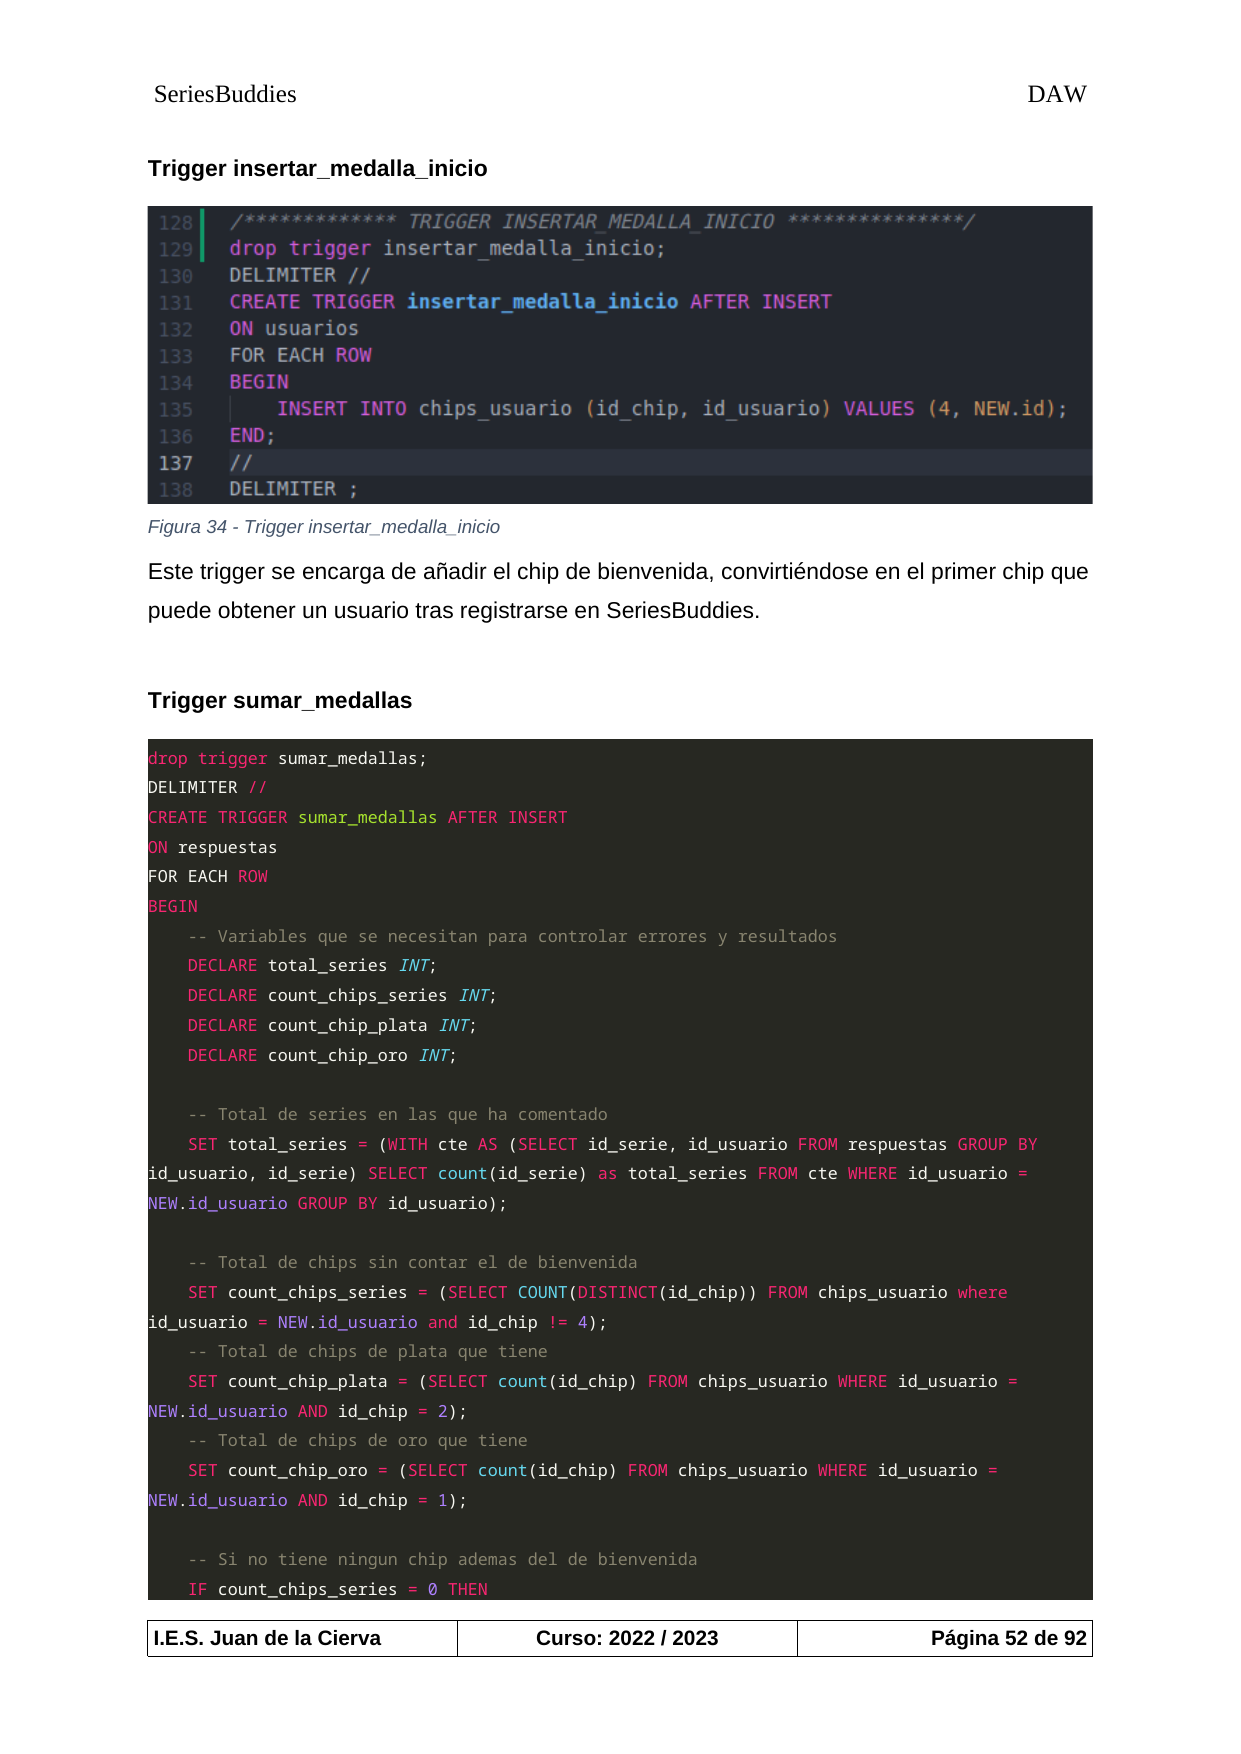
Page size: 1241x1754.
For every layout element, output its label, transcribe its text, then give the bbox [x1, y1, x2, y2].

text -- Variables que se necesitan para controlar errores y resultados [148, 917, 1093, 947]
text BEGIN [148, 888, 1093, 917]
text -- Si no tiene ningun chip ademas del de bienvenida [148, 1541, 1093, 1571]
text Este trigger se encarga de añadir el chip de bienvenida, convirtiéndose en el primer chip que puede obtener un usuario tras registrarse en SeriesBuddies. [148, 558, 1093, 624]
text SET total_series = (WITH cte AS (SELECT id_serie, id_usuario FROM respuestas GROUP BY id_usuario, id_serie) SELECT count(id_serie) as total_series FROM cte WHERE id_usuario = NEW.id_usuario GROUP BY id_usuario); [148, 1125, 1093, 1214]
text ON respuestas [148, 828, 1093, 858]
text DELIMITER // [148, 769, 1093, 799]
text CREATE TRIGGER sumar_medallas AFTER INSERT [148, 799, 1093, 828]
text drop trigger sumar_medallas; [148, 739, 1093, 769]
text SET count_chip_oro = (SELECT count(id_chip) FROM chips_usuario WHERE id_usuario = NEW.id_usuario AND id_chip = 1); [148, 1452, 1093, 1511]
text SET count_chips_series = (SELECT COUNT(DISTINCT(id_chip)) FROM chips_usuario where id_usuario = NEW.id_usuario and id_chip != 4); [148, 1274, 1093, 1333]
text Trigger sumar_medallas [148, 687, 1093, 714]
text DECLARE count_chip_plata INT; [148, 1006, 1093, 1036]
text -- Total de chips de plata que tiene [148, 1333, 1093, 1363]
text DECLARE count_chip_oro INT; [148, 1036, 1093, 1066]
text DECLARE count_chips_series INT; [148, 977, 1093, 1006]
text -- Total de series en las que ha comentado [148, 1096, 1093, 1125]
text IF count_chips_series = 0 THEN [148, 1571, 1093, 1600]
text -- Total de chips sin contar el de bienvenida [148, 1244, 1093, 1274]
text SET count_chip_plata = (SELECT count(id_chip) FROM chips_usuario WHERE id_usuario = NEW.id_usuario AND id_chip = 2); [148, 1363, 1093, 1422]
text FOR EACH ROW [148, 858, 1093, 888]
picture [147, 206, 1093, 504]
text DECLARE total_series INT; [148, 947, 1093, 977]
text -- Total de chips de oro que tiene [148, 1422, 1093, 1452]
text Trigger insertar_medalla_inicio [148, 154, 1093, 181]
